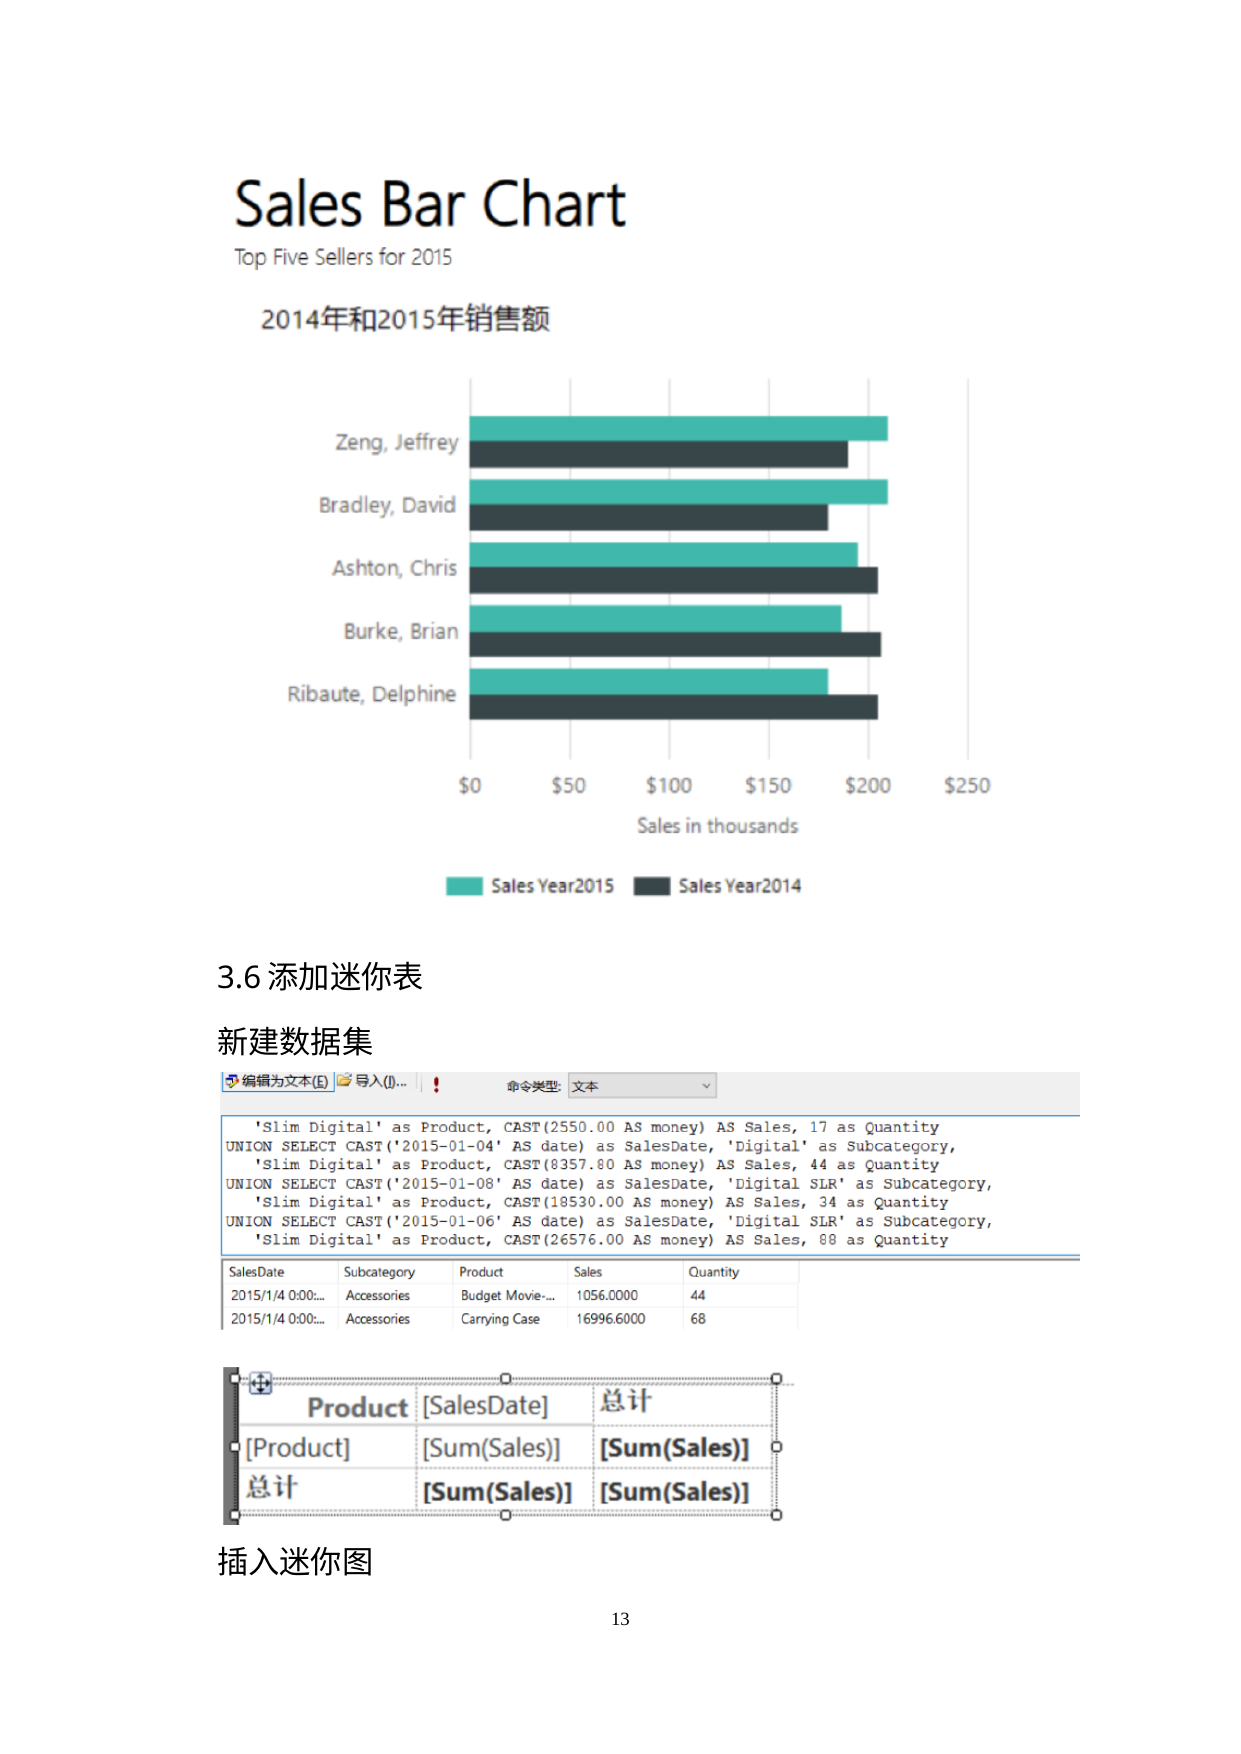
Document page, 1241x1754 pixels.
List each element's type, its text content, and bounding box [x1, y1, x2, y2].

text 新建数据集 [217, 1007, 1053, 1072]
picture [216, 1364, 798, 1525]
text 插入迷你图 [217, 1527, 1053, 1592]
picture [216, 162, 1083, 930]
picture [216, 1072, 1083, 1337]
text 3.6添加迷你表 [217, 942, 1053, 1007]
